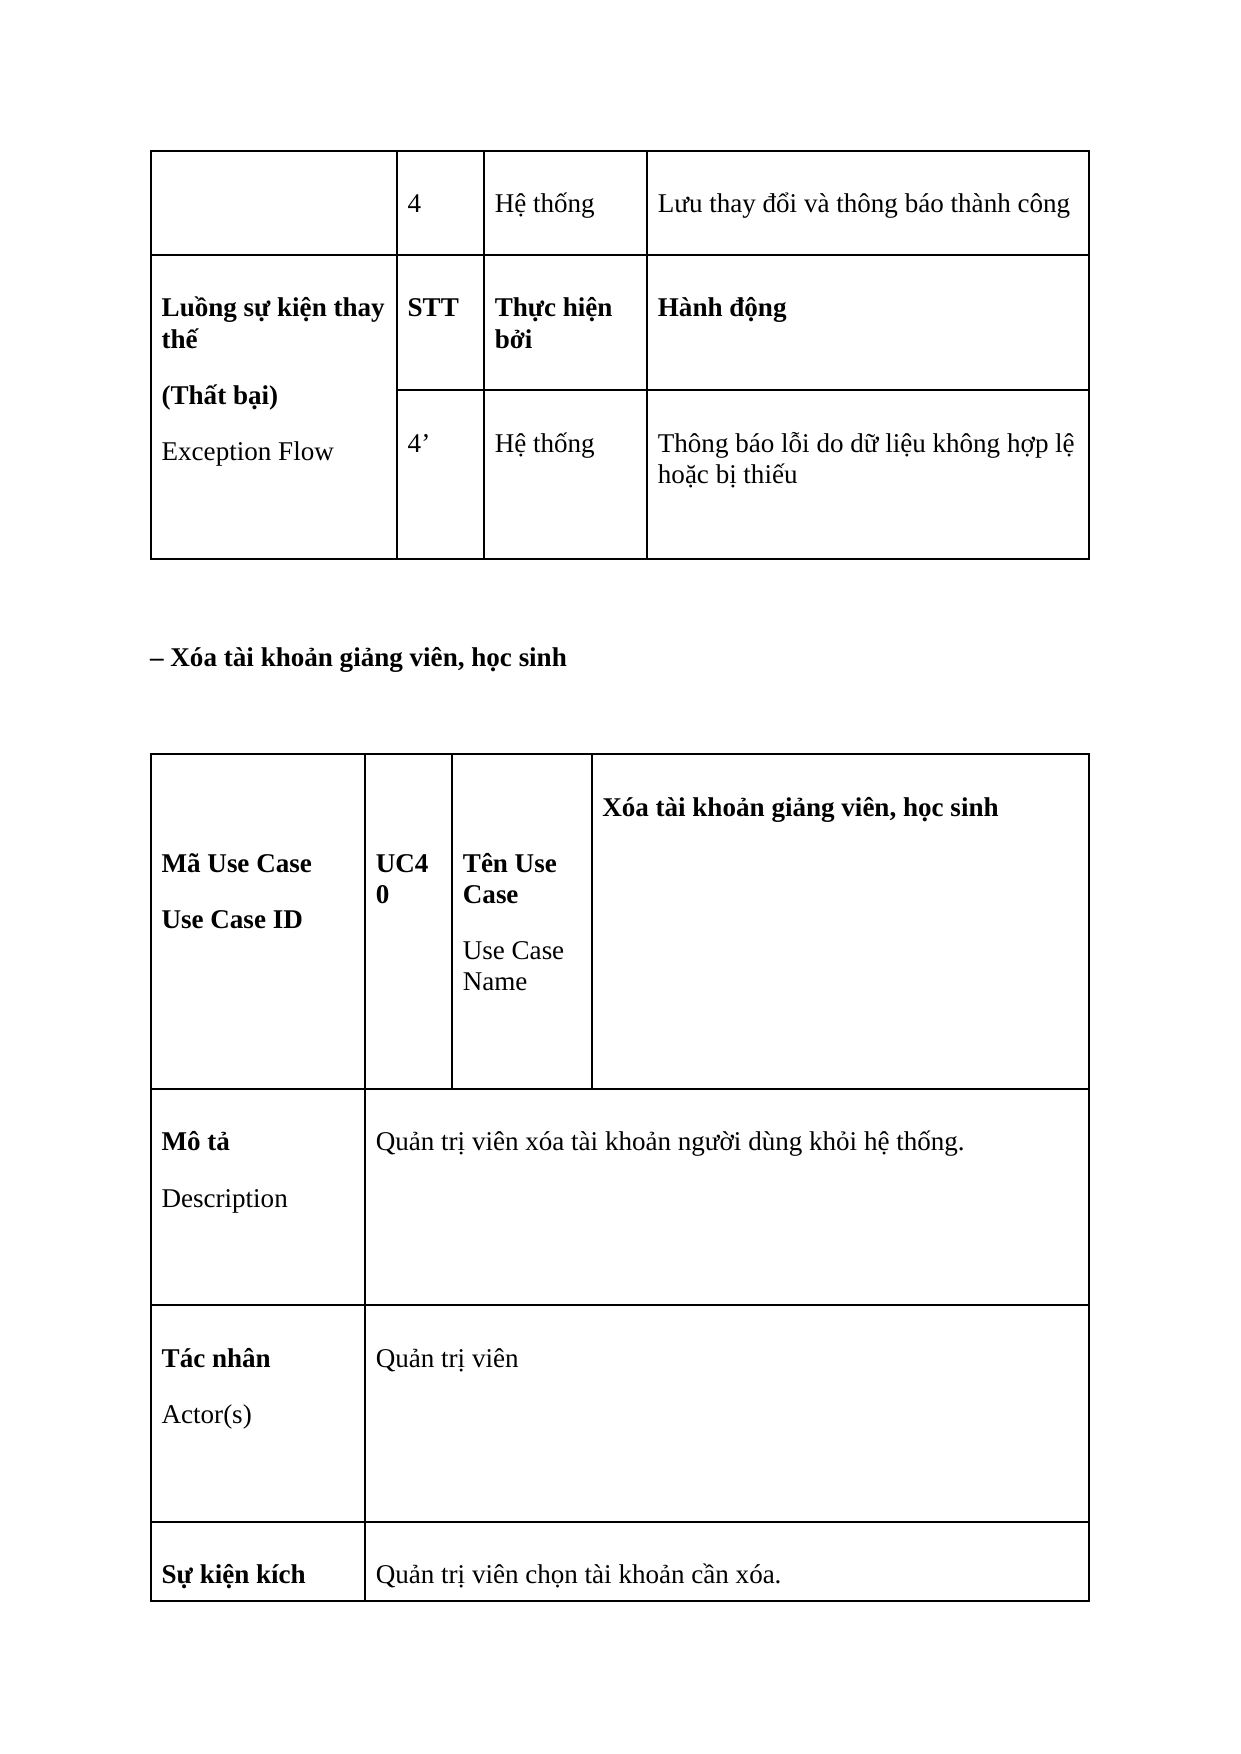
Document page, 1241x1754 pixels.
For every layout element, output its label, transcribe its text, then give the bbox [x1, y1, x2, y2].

table_cell Thông báo lỗi do dữ liệu không hợp lệ hoặc bị thiếu [648, 391, 1088, 558]
table_cell Mô tả Description [152, 1090, 364, 1304]
table_cell Hệ thống [485, 391, 646, 558]
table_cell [366, 1523, 1088, 1600]
table_header Tên Use Case Use Case Name [453, 755, 591, 1088]
table_cell 4 [398, 152, 483, 254]
table_cell Tác nhân Actor(s) [152, 1306, 364, 1521]
table_header UC40 [366, 755, 451, 1088]
table_cell Lưu thay đổi và thông báo thành công [648, 152, 1088, 254]
table_header Mã Use Case Use Case ID [152, 755, 364, 1088]
table_cell Hành động [648, 256, 1088, 389]
table_cell Quản trị viên xóa tài khoản người dùng khỏi hệ thống. [366, 1090, 1088, 1304]
table_cell Hệ thống [485, 152, 646, 254]
text – Xóa tài khoản giảng viên, học sinh [150, 641, 1090, 672]
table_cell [152, 1523, 364, 1600]
table_cell Quản trị viên [366, 1306, 1088, 1521]
table_cell Thực hiện bởi [485, 256, 646, 389]
table_cell 4’ [398, 391, 483, 558]
table_cell Luồng sự kiện thay thế (Thất bại) Exception Flow [152, 256, 396, 558]
table_cell STT [398, 256, 483, 389]
table_header Xóa tài khoản giảng viên, học sinh [593, 755, 1088, 1088]
